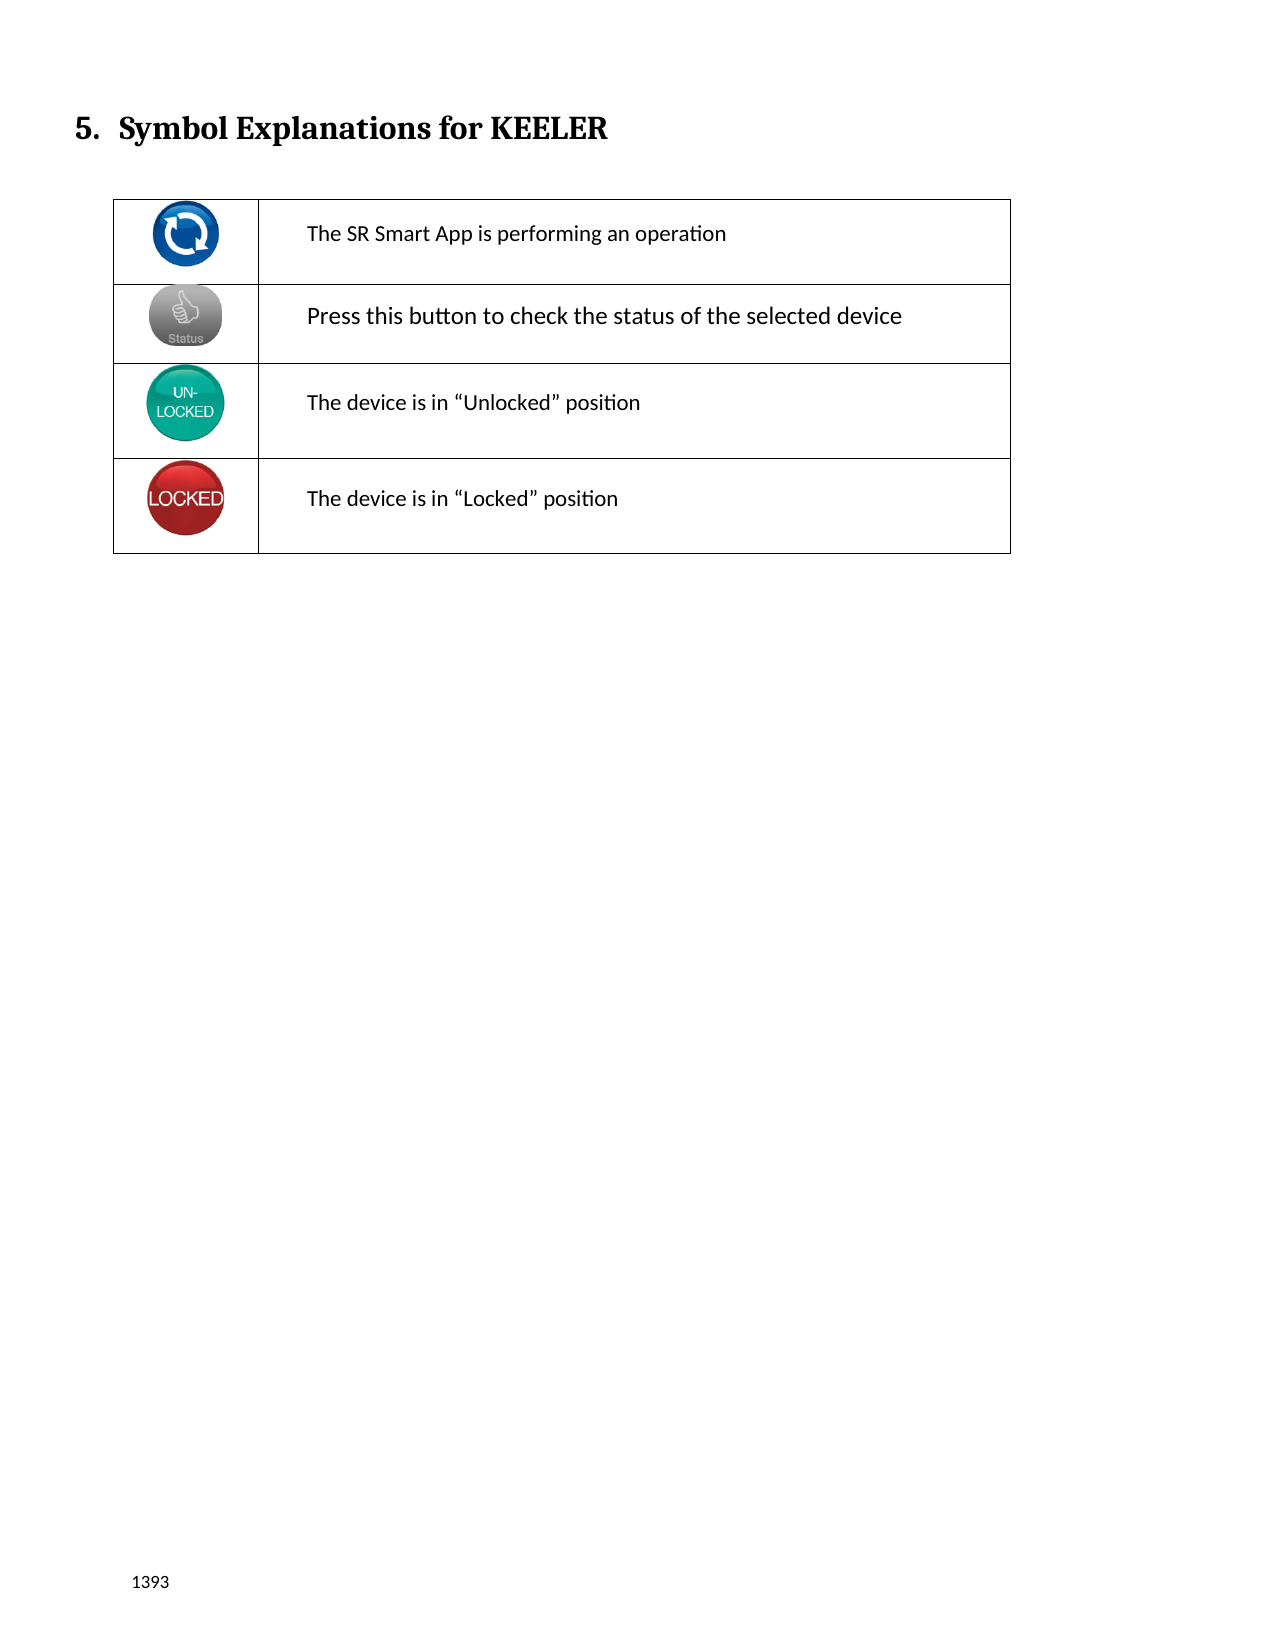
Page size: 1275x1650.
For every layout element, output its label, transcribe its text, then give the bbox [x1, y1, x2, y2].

picture [145, 459, 226, 536]
table_cell [114, 364, 258, 458]
subtitle Symbol Explanations for KEELER [75, 109, 1198, 148]
table_cell [114, 285, 258, 362]
picture [149, 284, 222, 346]
table_cell [114, 459, 258, 553]
picture [145, 363, 227, 442]
table_cell The device is in “Locked” position [259, 459, 1010, 553]
table_header [114, 200, 258, 284]
table_cell Press this button to check the status of the selected device [259, 285, 1010, 362]
table_cell The device is in “Unlocked” position [259, 364, 1010, 458]
picture [151, 199, 221, 267]
table_header The SR Smart App is performing an operation [259, 200, 1010, 284]
